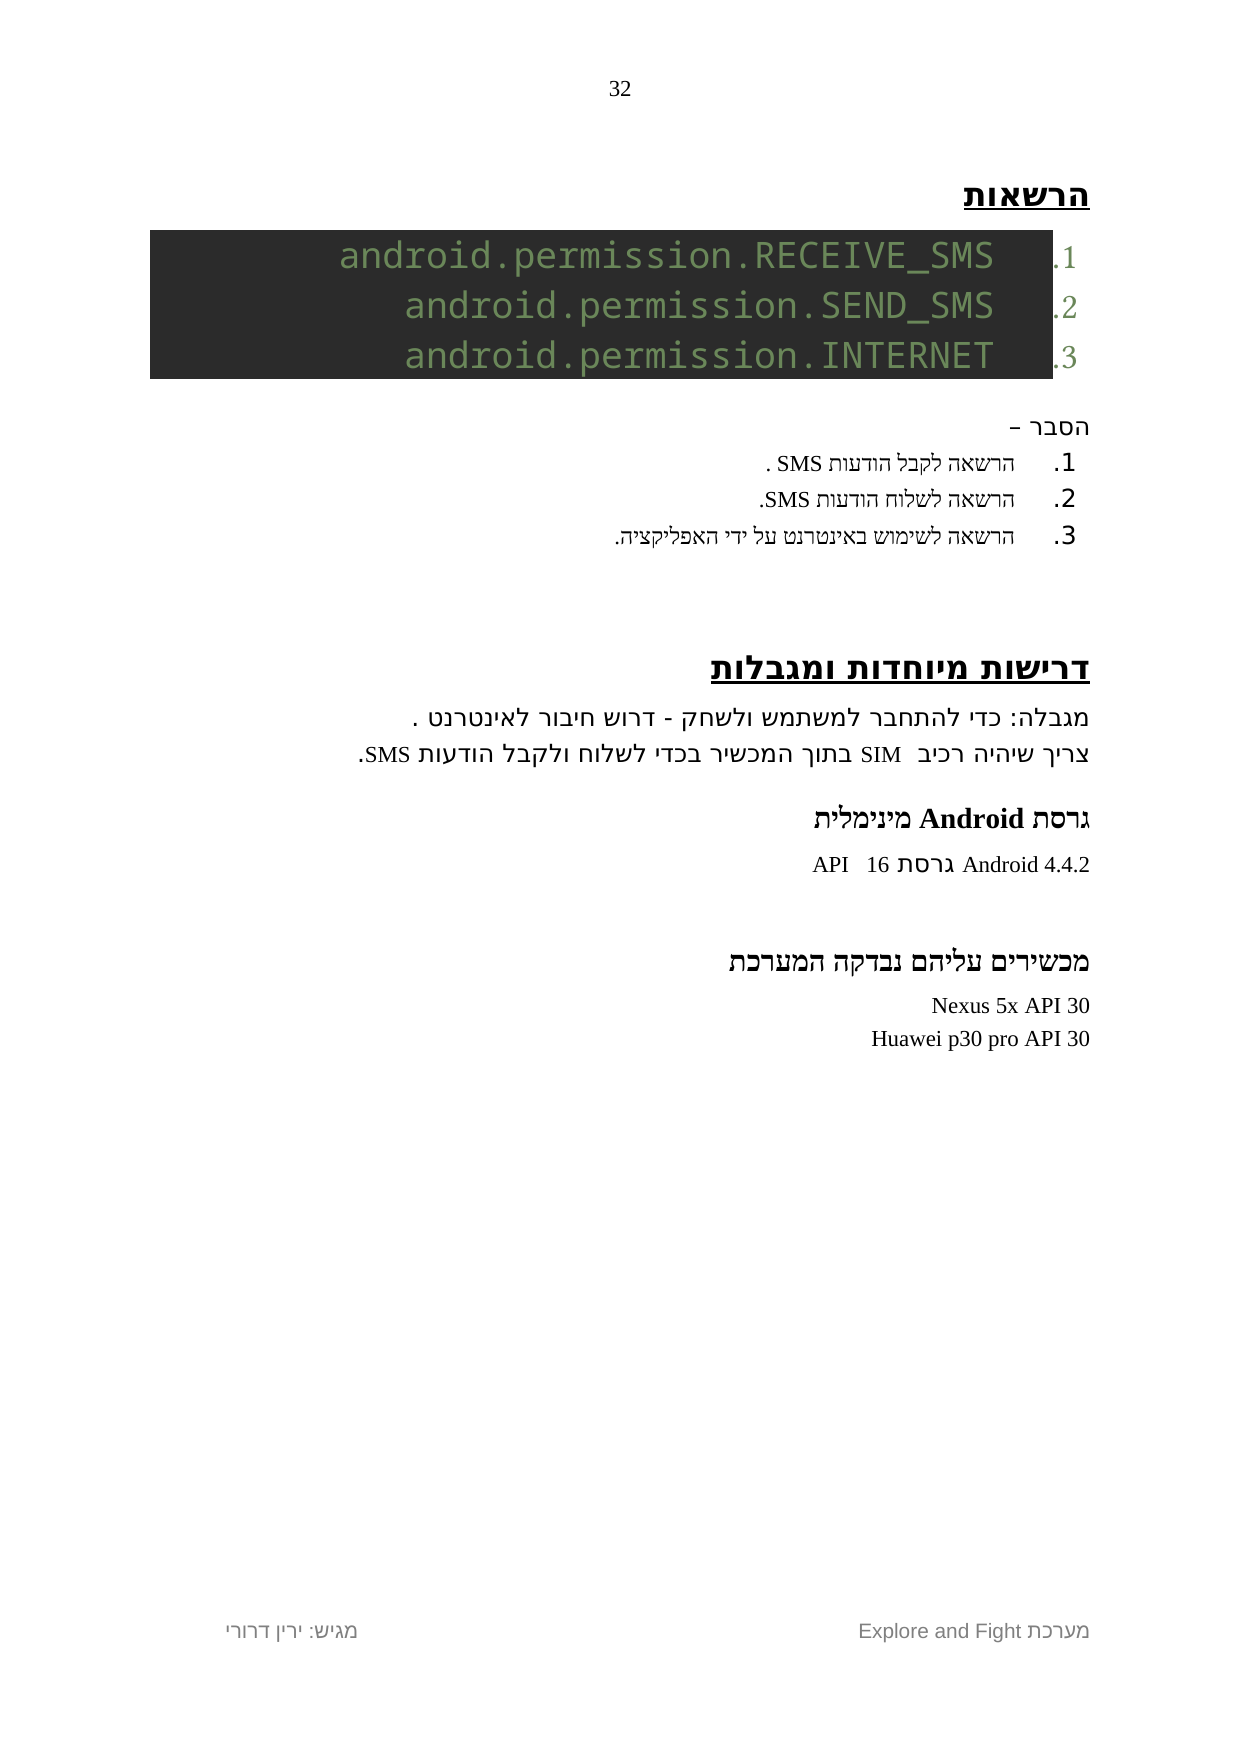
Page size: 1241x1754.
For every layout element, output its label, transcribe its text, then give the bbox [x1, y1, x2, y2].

subtitle מכשירים עליהם נבדקה המערכת [150, 944, 1090, 977]
text צריך שיהיה רכיב SIM בתוך המכשיר בכדי לשלוח ולקבל הודעות SMS. [150, 740, 1090, 769]
subtitle גרסת Android מינימלית [150, 801, 1090, 835]
list android.permission.RECEIVE_SMS [150, 230, 1053, 279]
text Android 4.4.2 גרסת API 16 [150, 849, 1090, 878]
text מגבלה: כדי להתחבר למשתמש ולשחק - דרוש חיבור לאינטרנט . [150, 703, 1090, 732]
text Nexus 5x API 30 [150, 992, 1090, 1018]
list הרשאה לשלוח הודעות SMS. [150, 485, 1053, 514]
list הרשאה לשימוש באינטרנט על ידי האפליקציה. [150, 521, 1053, 550]
text הסבר – [150, 412, 1090, 441]
list android.permission.INTERNET [150, 329, 1053, 379]
subtitle הרשאות [150, 175, 1090, 214]
text Huawei p30 pro API 30 [150, 1025, 1090, 1052]
list הרשאה לקבל הודעות SMS . [150, 448, 1053, 477]
subtitle דרישות מיוחדות ומגבלות [150, 648, 1090, 687]
list android.permission.SEND_SMS [150, 279, 1053, 329]
